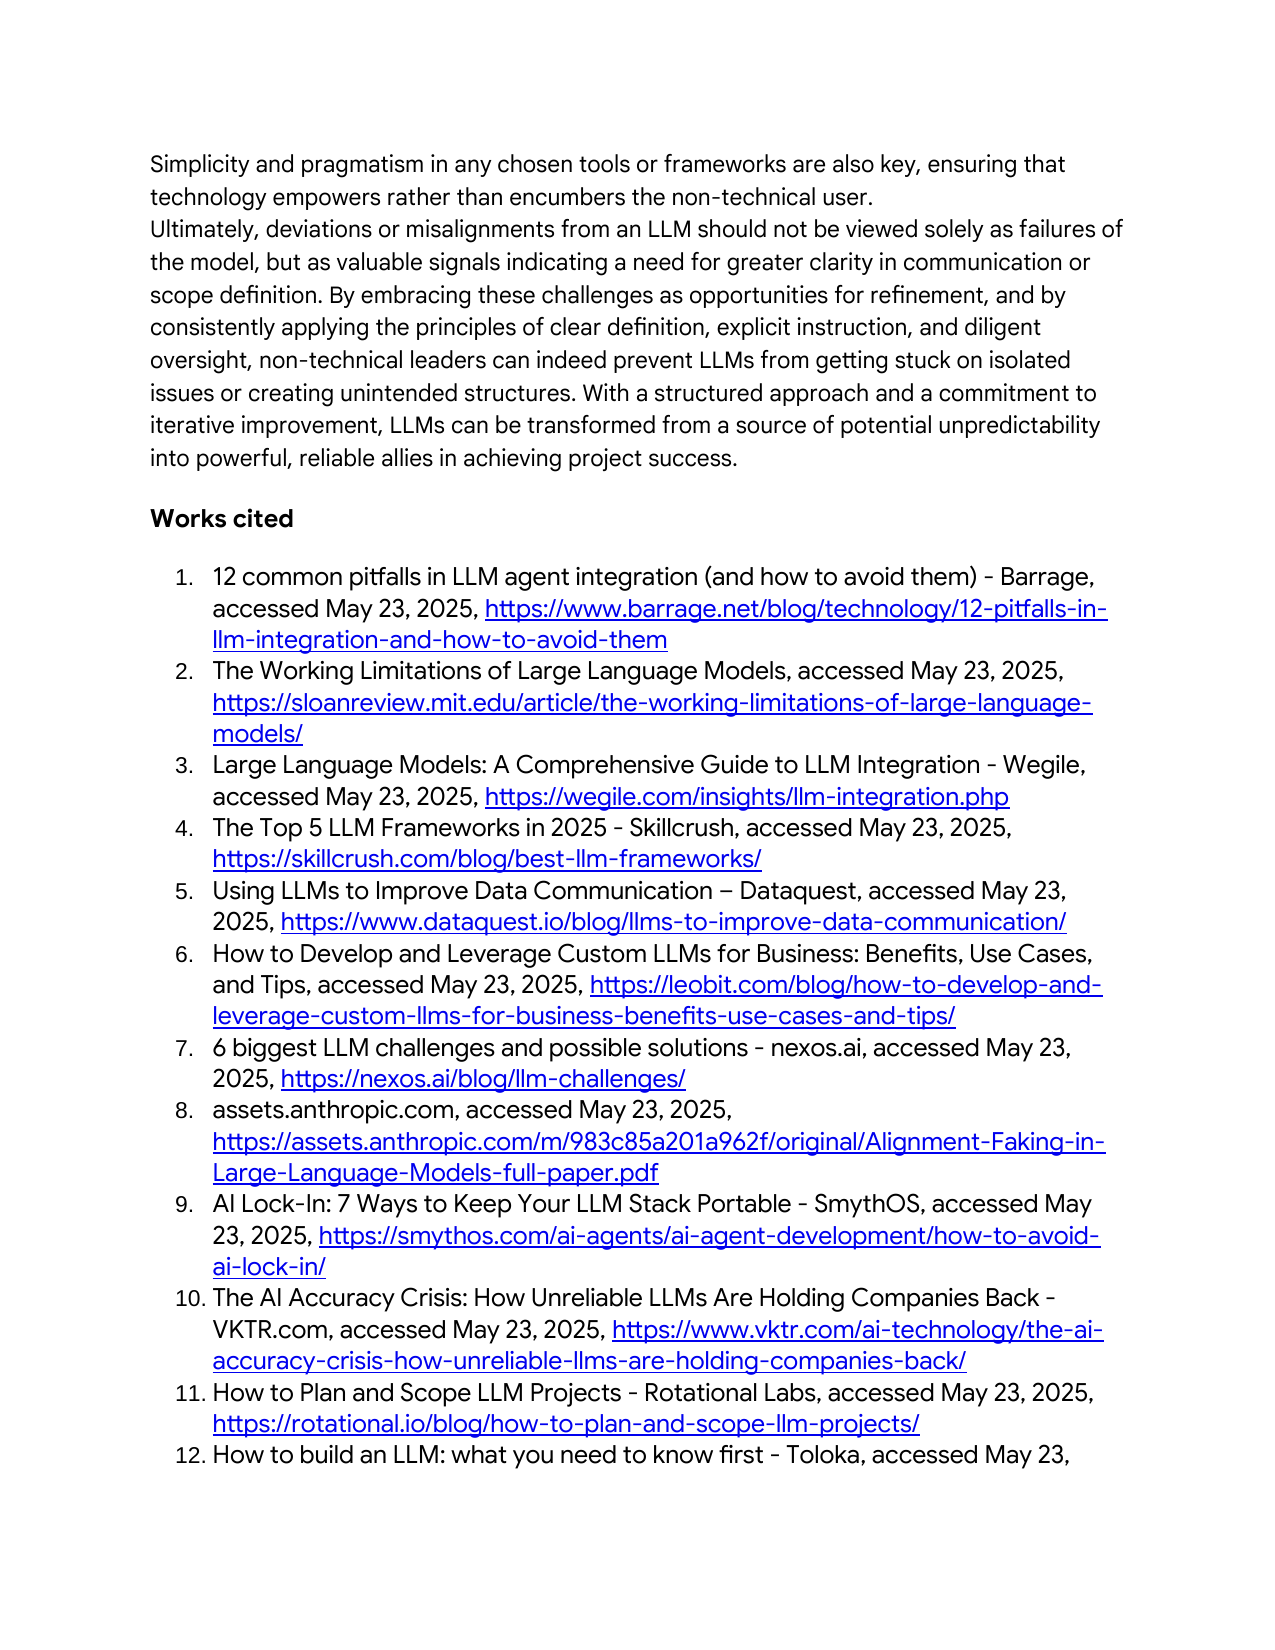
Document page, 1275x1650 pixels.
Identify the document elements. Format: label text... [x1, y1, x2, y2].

list Using LLMs to Improve Data Communication – Dataquest, accessed May 23, 2025, https://www.dataquest.io/blog/llms-to-improve-data-communication/ [175, 875, 1125, 938]
list AI Lock-In: 7 Ways to Keep Your LLM Stack Portable - SmythOS, accessed May 23, 2025, https://smythos.com/ai-agents/ai-agent-development/how-to-avoid-ai-lock-in/ [175, 1189, 1125, 1283]
list The Top 5 LLM Frameworks in 2025 - Skillcrush, accessed May 23, 2025, https://skillcrush.com/blog/best-llm-frameworks/ [175, 812, 1125, 875]
list 6 biggest LLM challenges and possible solutions - nexos.ai, accessed May 23, 2025, https://nexos.ai/blog/llm-challenges/ [175, 1032, 1125, 1094]
subtitle Works cited [150, 504, 1125, 535]
list 12 common pitfalls in LLM agent integration (and how to avoid them) - Barrage, accessed May 23, 2025, https://www.barrage.net/blog/technology/12-pitfalls-in-llm-integration-and-how-to-avoid-them [175, 562, 1125, 656]
list How to Plan and Scope LLM Projects - Rotational Labs, accessed May 23, 2025, https://rotational.io/blog/how-to-plan-and-scope-llm-projects/ [175, 1377, 1125, 1439]
list The AI Accuracy Crisis: How Unreliable LLMs Are Holding Companies Back - VKTR.com, accessed May 23, 2025, https://www.vktr.com/ai-technology/the-ai-accuracy-crisis-how-unreliable-llms-are-holding-companies-back/ [175, 1283, 1125, 1377]
list How to Develop and Leverage Custom LLMs for Business: Benefits, Use Cases, and Tips, accessed May 23, 2025, https://leobit.com/blog/how-to-develop-and-leverage-custom-llms-for-business-benefits-use-cases-and-tips/ [175, 938, 1125, 1032]
list assets.anthropic.com, accessed May 23, 2025, https://assets.anthropic.com/m/983c85a201a962f/original/Alignment-Faking-in-Large-Language-Models-full-paper.pdf [175, 1094, 1125, 1189]
list The Working Limitations of Large Language Models, accessed May 23, 2025, https://sloanreview.mit.edu/article/the-working-limitations-of-large-language-models/ [175, 656, 1125, 750]
list Large Language Models: A Comprehensive Guide to LLM Integration - Wegile, accessed May 23, 2025, https://wegile.com/insights/llm-integration.php [175, 750, 1125, 812]
text Ultimately, deviations or misalignments from an LLM should not be viewed solely as failures of the model, but as valuable signals indicating a need for greater clarity in communication or scope definition. By embracing these challenges as opportunities for refinement, and by consistently applying the principles of clear definition, explicit instruction, and diligent oversight, non-technical leaders can indeed prevent LLMs from getting stuck on isolated issues or creating unintended structures. With a structured approach and a commitment to iterative improvement, LLMs can be transformed from a source of potential unpredictability into powerful, reliable allies in achieving project success. [150, 215, 1125, 473]
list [175, 1439, 1125, 1471]
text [150, 150, 1125, 211]
